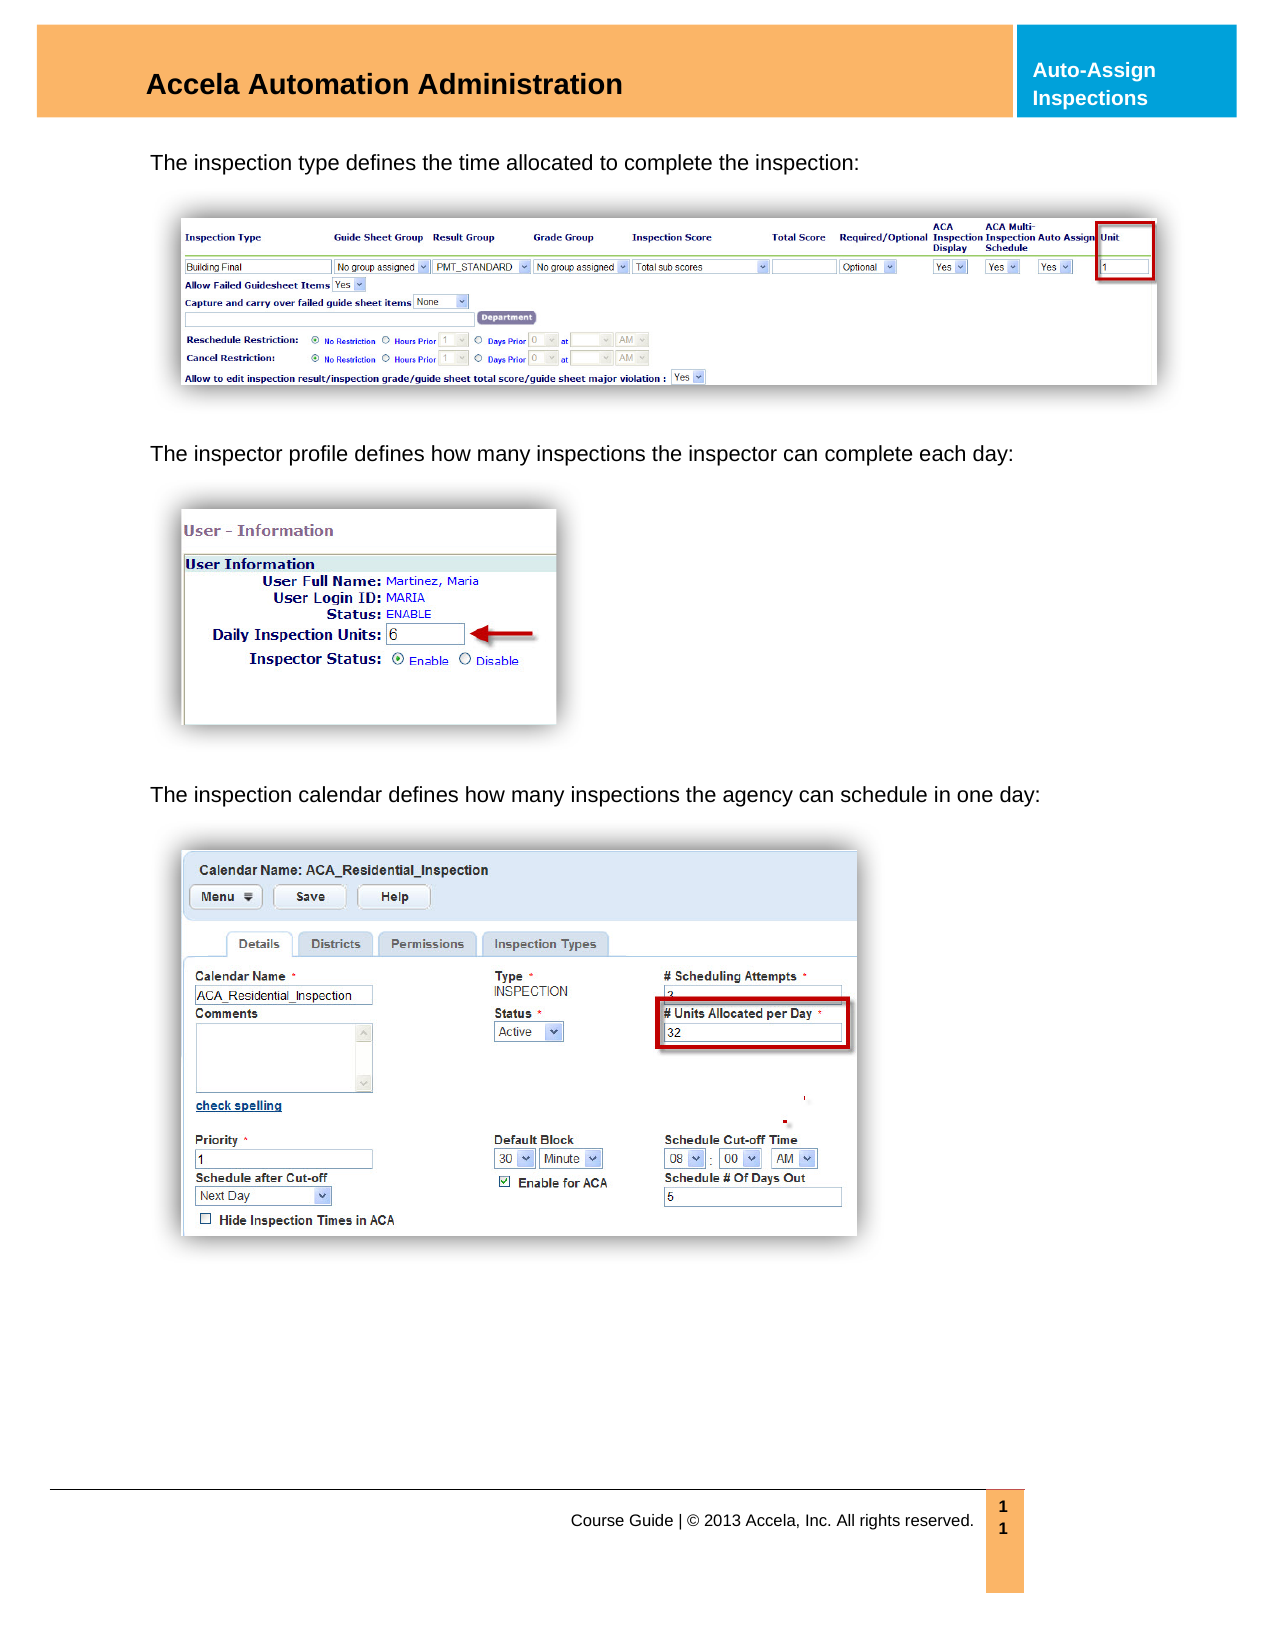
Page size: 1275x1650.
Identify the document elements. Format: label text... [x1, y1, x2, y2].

text The inspection calendar defines how many inspections the agency can schedule in one day: [150, 782, 1125, 807]
picture [181, 850, 857, 1236]
text The inspector profile defines how many inspections the inspector can complete each day: [150, 441, 1125, 466]
picture [181, 509, 557, 725]
text The inspection type defines the time allocated to complete the inspection: [150, 150, 1125, 175]
picture [181, 218, 1157, 385]
